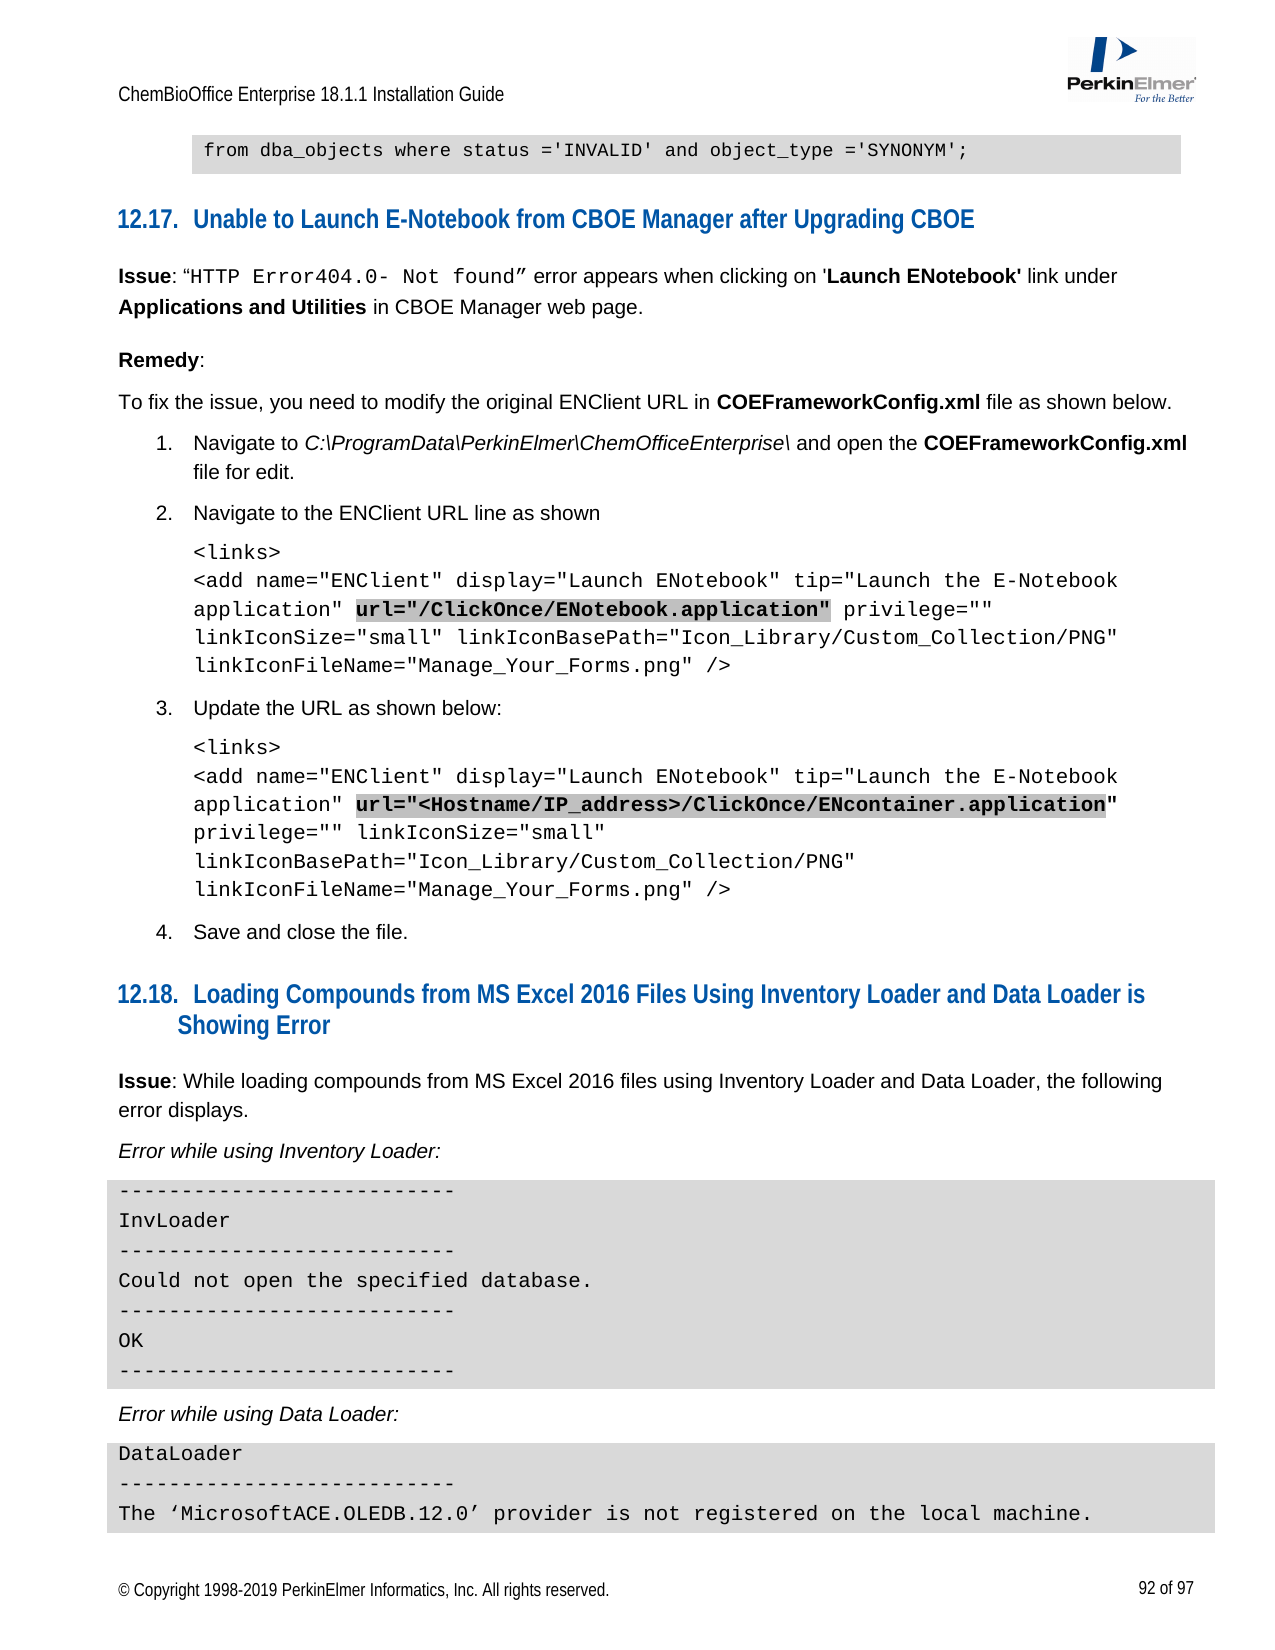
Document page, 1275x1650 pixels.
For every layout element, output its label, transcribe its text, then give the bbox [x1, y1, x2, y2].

list Update the URL as shown below: [156, 696, 1204, 720]
picture [1067, 37, 1197, 102]
subtitle Loading Compounds from MS Excel 2016 Files Using Inventory Loader and Data Loader is Showing Error [117, 978, 1204, 1040]
text <links> <add name="ENClient" display="Launch ENotebook" tip="Launch the E-Notebook application" url="/ClickOnce/ENotebook.application" privilege="" linkIconSize="small" linkIconBasePath="Icon_Library/Custom_Collection/PNG" linkIconFileName="Manage_Your_Forms.png" /> [193, 542, 1204, 679]
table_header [107, 1443, 1215, 1533]
text To fix the issue, you need to modify the original ENClient URL in COEFrameworkConfig.xml file as shown below. [118, 389, 1204, 413]
list Save and close the file. [156, 920, 1204, 944]
text Issue: “HTTP Error404.0- Not found” error appears when clicking on 'Launch ENotebook' link under Applications and Utilities in CBOE Manager web page. [118, 264, 1204, 318]
text Remedy: [118, 348, 1204, 372]
text Error while using Inventory Loader: [118, 1139, 1204, 1163]
list Navigate to the ENClient URL line as shown [156, 501, 1204, 525]
text <links> <add name="ENClient" display="Launch ENotebook" tip="Launch the E-Notebook application" url="<Hostname/IP_address>/ClickOnce/ENcontainer.application" privilege="" linkIconSize="small" linkIconBasePath="Icon_Library/Custom_Collection/PNG" linkIconFileName="Manage_Your_Forms.png" /> [193, 737, 1204, 903]
text Error while using Data Loader: [118, 1402, 1204, 1426]
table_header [192, 135, 1181, 174]
table_header --------------------------- InvLoader --------------------------- Could not open the specified database. --------------------------- OK --------------------------- [107, 1180, 1215, 1389]
text Issue: While loading compounds from MS Excel 2016 files using Inventory Loader and Data Loader, the following error displays. [118, 1069, 1204, 1122]
list Navigate to C:\ProgramData\PerkinElmer\ChemOfficeEnterprise\ and open the COEFrameworkConfig.xml file for edit. [156, 431, 1204, 483]
subtitle Unable to Launch E-Notebook from CBOE Manager after Upgrading CBOE [117, 204, 1204, 235]
